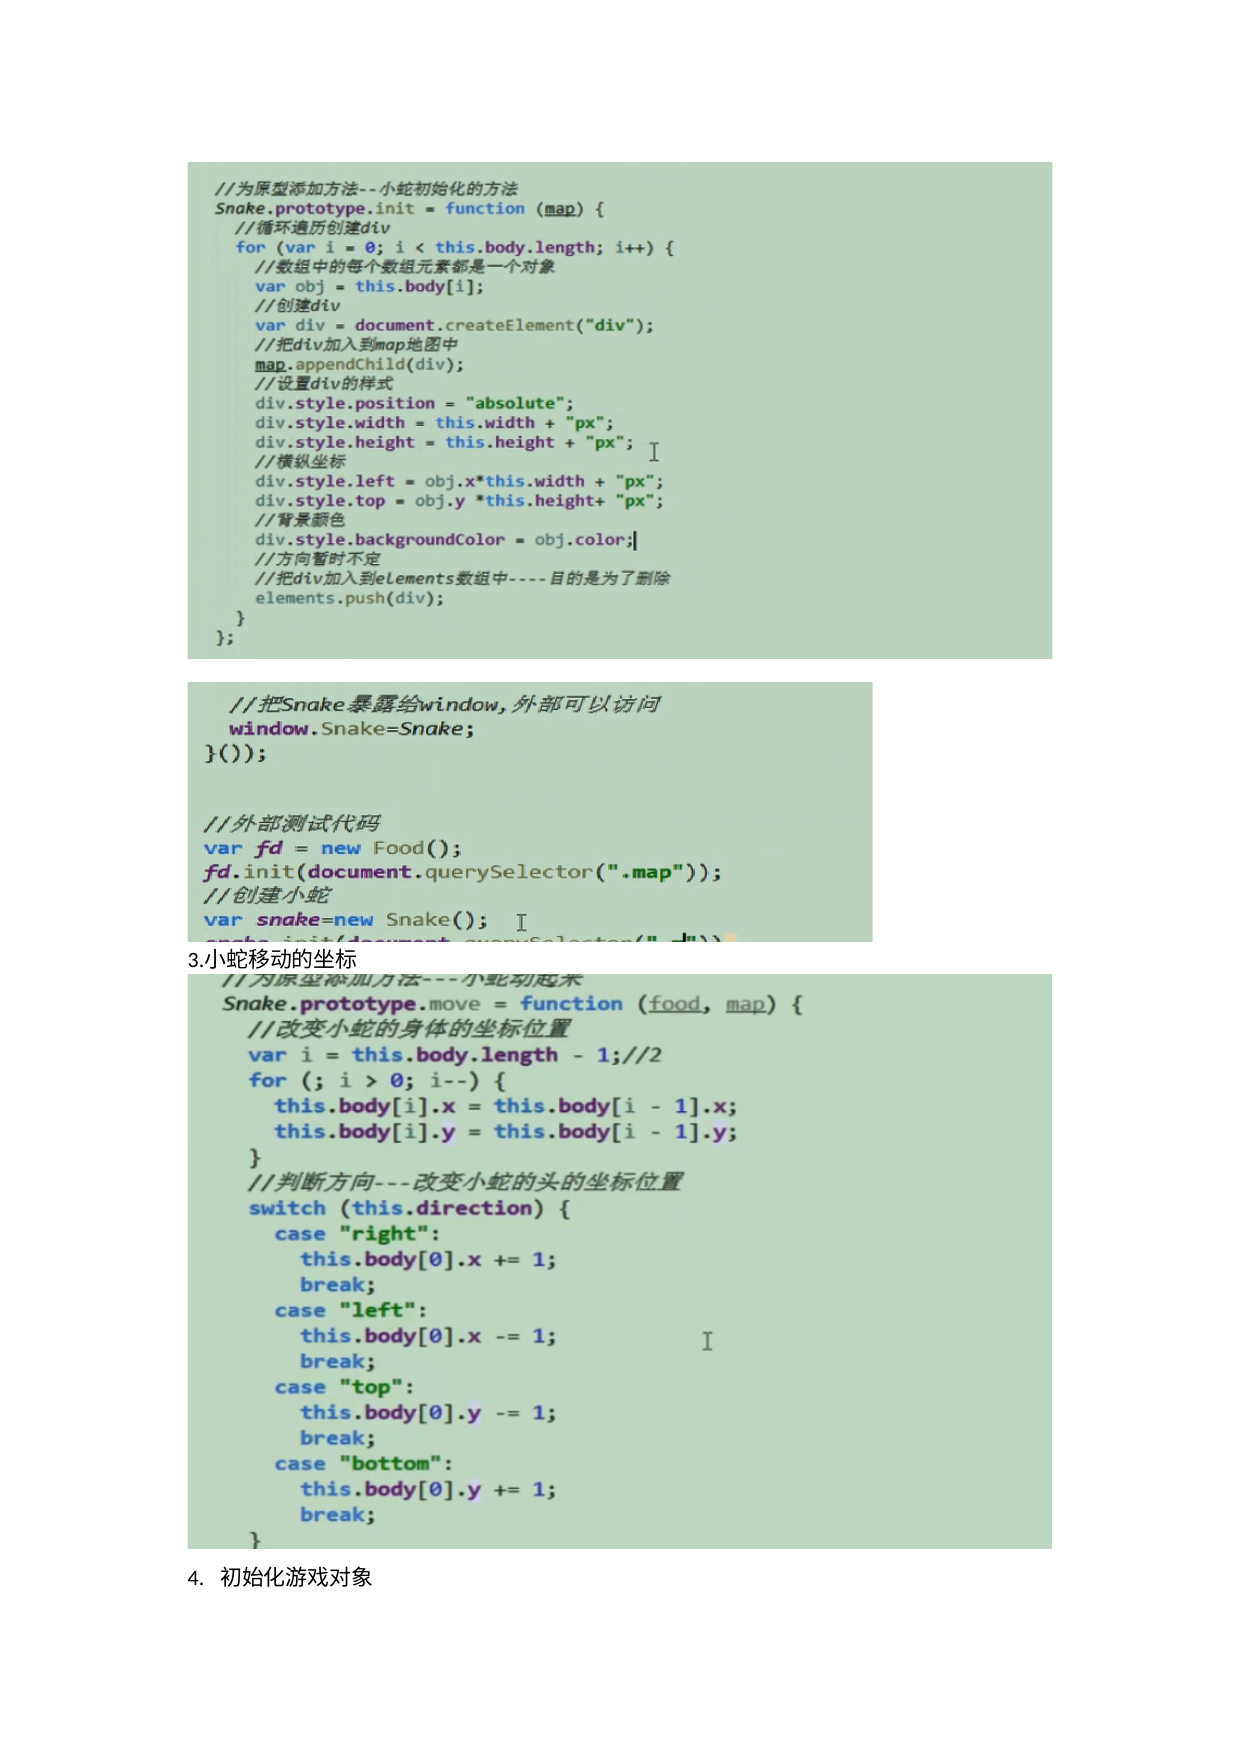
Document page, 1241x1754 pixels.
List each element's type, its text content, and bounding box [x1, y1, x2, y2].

list 初始化游戏对象 [187, 1559, 1053, 1592]
picture [187, 974, 1052, 1549]
picture [187, 682, 873, 942]
picture [187, 162, 1053, 659]
list 3.小蛇移动的坐标 [187, 942, 1053, 974]
